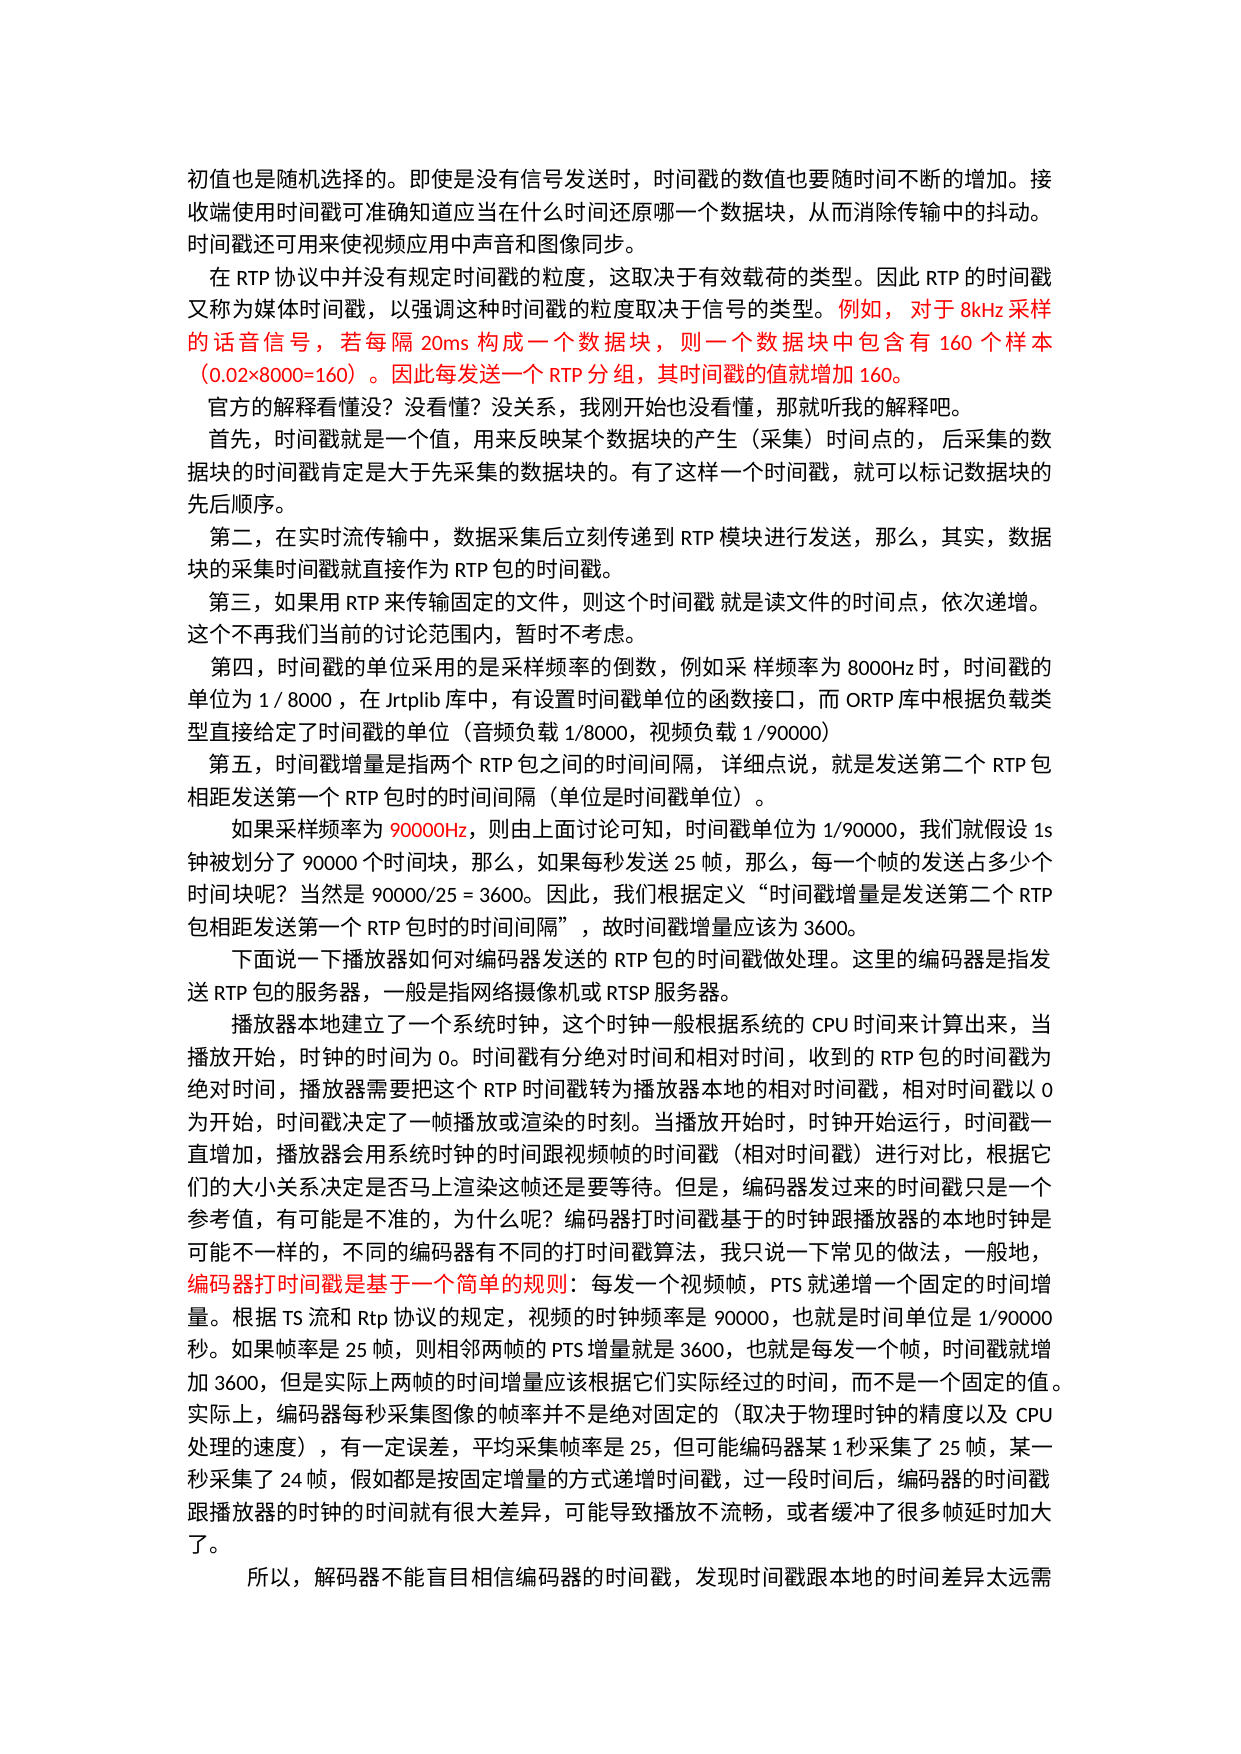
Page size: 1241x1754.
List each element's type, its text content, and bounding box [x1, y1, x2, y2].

text 首先，时间戳就是一个值，用来反映某个数据块的产生（采集）时间点的， 后采集的数据块的时间戳肯定是大于先采集的数据块的。有了这样一个时间戳，就可以标记数据块的先后顺序。 [187, 422, 1053, 519]
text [187, 1559, 1053, 1592]
text 官方的解释看懂没？没看懂？没关系，我刚开始也没看懂，那就听我的解释吧。 [187, 389, 1053, 422]
text 在RTP协议中并没有规定时间戳的粒度，这取决于有效载荷的类型。因此RTP的时间戳又称为媒体时间戳，以强调这种时间戳的粒度取决于信号的类型。例如， 对于8kHz采样的话音信号，若每隔20ms构成一个数据块，则一个数据块中包含有160个样本（0.02×8000=160）。因此每发送一个RTP分 组，其时间戳的值就增加160。 [187, 259, 1053, 389]
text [187, 162, 1053, 259]
text 第二，在实时流传输中，数据采集后立刻传递到RTP 模块进行发送，那么，其实，数据块的采集时间戳就直接作为RTP包的时间戳。 [187, 519, 1053, 584]
text 第五，时间戳增量是指两个RTP包之间的时间间隔， 详细点说，就是发送第二个RTP包相距发送第一个RTP包时的时间间隔（单位是时间戳单位）。 [187, 747, 1053, 812]
text 第四，时间戳的单位采用的是采样频率的倒数，例如采 样频率为8000Hz时，时间戳的单位为1 / 8000 ，在Jrtplib库中，有设置时间戳单位的函数接口，而ORTP库中根据负载类型直接给定了时间戳的单位（音频负载1/8000，视频负载1 /90000） [187, 649, 1053, 747]
text 如果采样频率为90000Hz，则由上面讨论可知，时间戳单位为1/90000，我们就假设1s钟被划分了90000个时间块，那么，如果每秒发送25 帧，那么，每一个帧的发送占多少个时间块呢？当然是 90000/25 = 3600。因此，我们根据定义“时间戳增量是发送第二个RTP包相距发送第一个RTP包时的时间间隔”，故时间戳增量应该为3600。 [187, 812, 1053, 942]
text 第三，如果用RTP来传输固定的文件，则这个时间戳 就是读文件的时间点，依次递增。这个不再我们当前的讨论范围内，暂时不考虑。 [187, 584, 1053, 649]
text 播放器本地建立了一个系统时钟，这个时钟一般根据系统的CPU时间来计算出来，当播放开始，时钟的时间为0。时间戳有分绝对时间和相对时间，收到的RTP包的时间戳为绝对时间，播放器需要把这个RTP时间戳转为播放器本地的相对时间戳，相对时间戳以0为开始，时间戳决定了一帧播放或渲染的时刻。当播放开始时，时钟开始运行，时间戳一直增加，播放器会用系统时钟的时间跟视频帧的时间戳（相对时间戳）进行对比，根据它们的大小关系决定是否马上渲染这帧还是要等待。但是，编码器发过来的时间戳只是一个参考值，有可能是不准的，为什么呢？编码器打时间戳基于的时钟跟播放器的本地时钟是可能不一样的，不同的编码器有不同的打时间戳算法，我只说一下常见的做法，一般地，编码器打时间戳是基于一个简单的规则：每发一个视频帧，PTS就递增一个固定的时间增量。根据TS流和Rtp协议的规定，视频的时钟频率是90000，也就是时间单位是1/90000秒。如果帧率是25帧，则相邻两帧的PTS增量就是3600，也就是每发一个帧，时间戳就增加3600，但是实际上两帧的时间增量应该根据它们实际经过的时间，而不是一个固定的值。实际上，编码器每秒采集图像的帧率并不是绝对固定的（取决于物理时钟的精度以及CPU处理的速度），有一定误差，平均采集帧率是25，但可能编码器某1秒采集了25帧，某一秒采集了24帧，假如都是按固定增量的方式递增时间戳，过一段时间后，编码器的时间戳跟播放器的时钟的时间就有很大差异，可能导致播放不流畅，或者缓冲了很多帧延时加大了。 [187, 1007, 1053, 1559]
text 下面说一下播放器如何对编码器发送的RTP包的时间戳做处理。这里的编码器是指发送RTP包的服务器，一般是指网络摄像机或RTSP服务器。 [187, 942, 1053, 1007]
